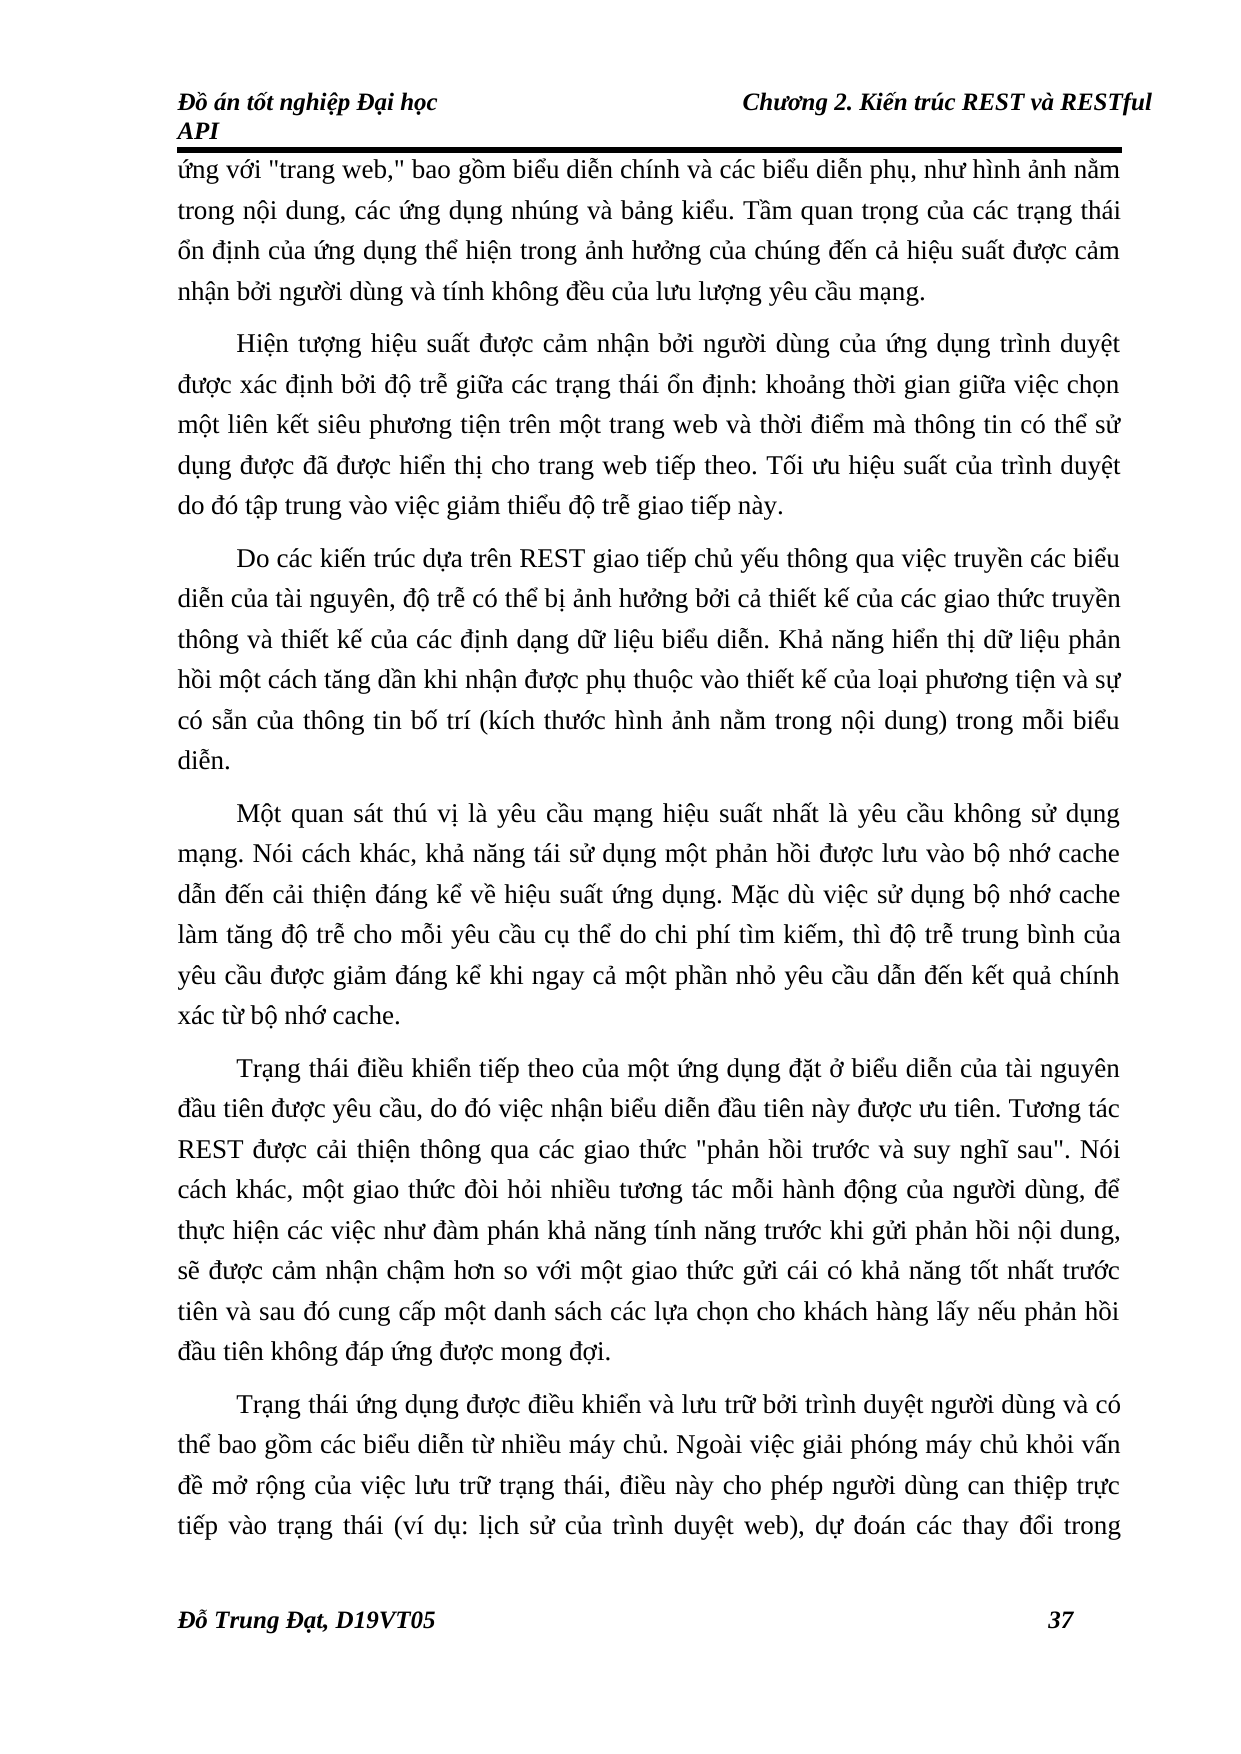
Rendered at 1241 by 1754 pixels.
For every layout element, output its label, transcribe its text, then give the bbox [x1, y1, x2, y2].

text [177, 1388, 1122, 1540]
text Do các kiến trúc dựa trên REST giao tiếp chủ yếu thông qua việc truyền các biểu diễn của tài nguyên, độ trễ có thể bị ảnh hưởng bởi cả thiết kế của các giao thức truyền thông và thiết kế của các định dạng dữ liệu biểu diễn. Khả năng hiển thị dữ liệu phản hồi một cách tăng dần khi nhận được phụ thuộc vào thiết kế của loại phương tiện và sự có sẵn của thông tin bố trí (kích thước hình ảnh nằm trong nội dung) trong mỗi biểu diễn. [177, 542, 1122, 775]
text Một quan sát thú vị là yêu cầu mạng hiệu suất nhất là yêu cầu không sử dụng mạng. Nói cách khác, khả năng tái sử dụng một phản hồi được lưu vào bộ nhớ cache dẫn đến cải thiện đáng kể về hiệu suất ứng dụng. Mặc dù việc sử dụng bộ nhớ cache làm tăng độ trễ cho mỗi yêu cầu cụ thể do chi phí tìm kiếm, thì độ trễ trung bình của yêu cầu được giảm đáng kể khi ngay cả một phần nhỏ yêu cầu dẫn đến kết quả chính xác từ bộ nhớ cache. [177, 797, 1122, 1030]
text Hiện tượng hiệu suất được cảm nhận bởi người dùng của ứng dụng trình duyệt được xác định bởi độ trễ giữa các trạng thái ổn định: khoảng thời gian giữa việc chọn một liên kết siêu phương tiện trên một trang web và thời điểm mà thông tin có thể sử dụng được đã được hiển thị cho trang web tiếp theo. Tối ưu hiệu suất của trình duyệt do đó tập trung vào việc giảm thiểu độ trễ giao tiếp này. [177, 327, 1122, 520]
text Trạng thái điều khiển tiếp theo của một ứng dụng đặt ở biểu diễn của tài nguyên đầu tiên được yêu cầu, do đó việc nhận biểu diễn đầu tiên này được ưu tiên. Tương tác REST được cải thiện thông qua các giao thức "phản hồi trước và suy nghĩ sau". Nói cách khác, một giao thức đòi hỏi nhiều tương tác mỗi hành động của người dùng, để thực hiện các việc như đàm phán khả năng tính năng trước khi gửi phản hồi nội dung, sẽ được cảm nhận chậm hơn so với một giao thức gửi cái có khả năng tốt nhất trước tiên và sau đó cung cấp một danh sách các lựa chọn cho khách hàng lấy nếu phản hồi đầu tiên không đáp ứng được mong đợi. [177, 1052, 1122, 1366]
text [177, 153, 1122, 306]
